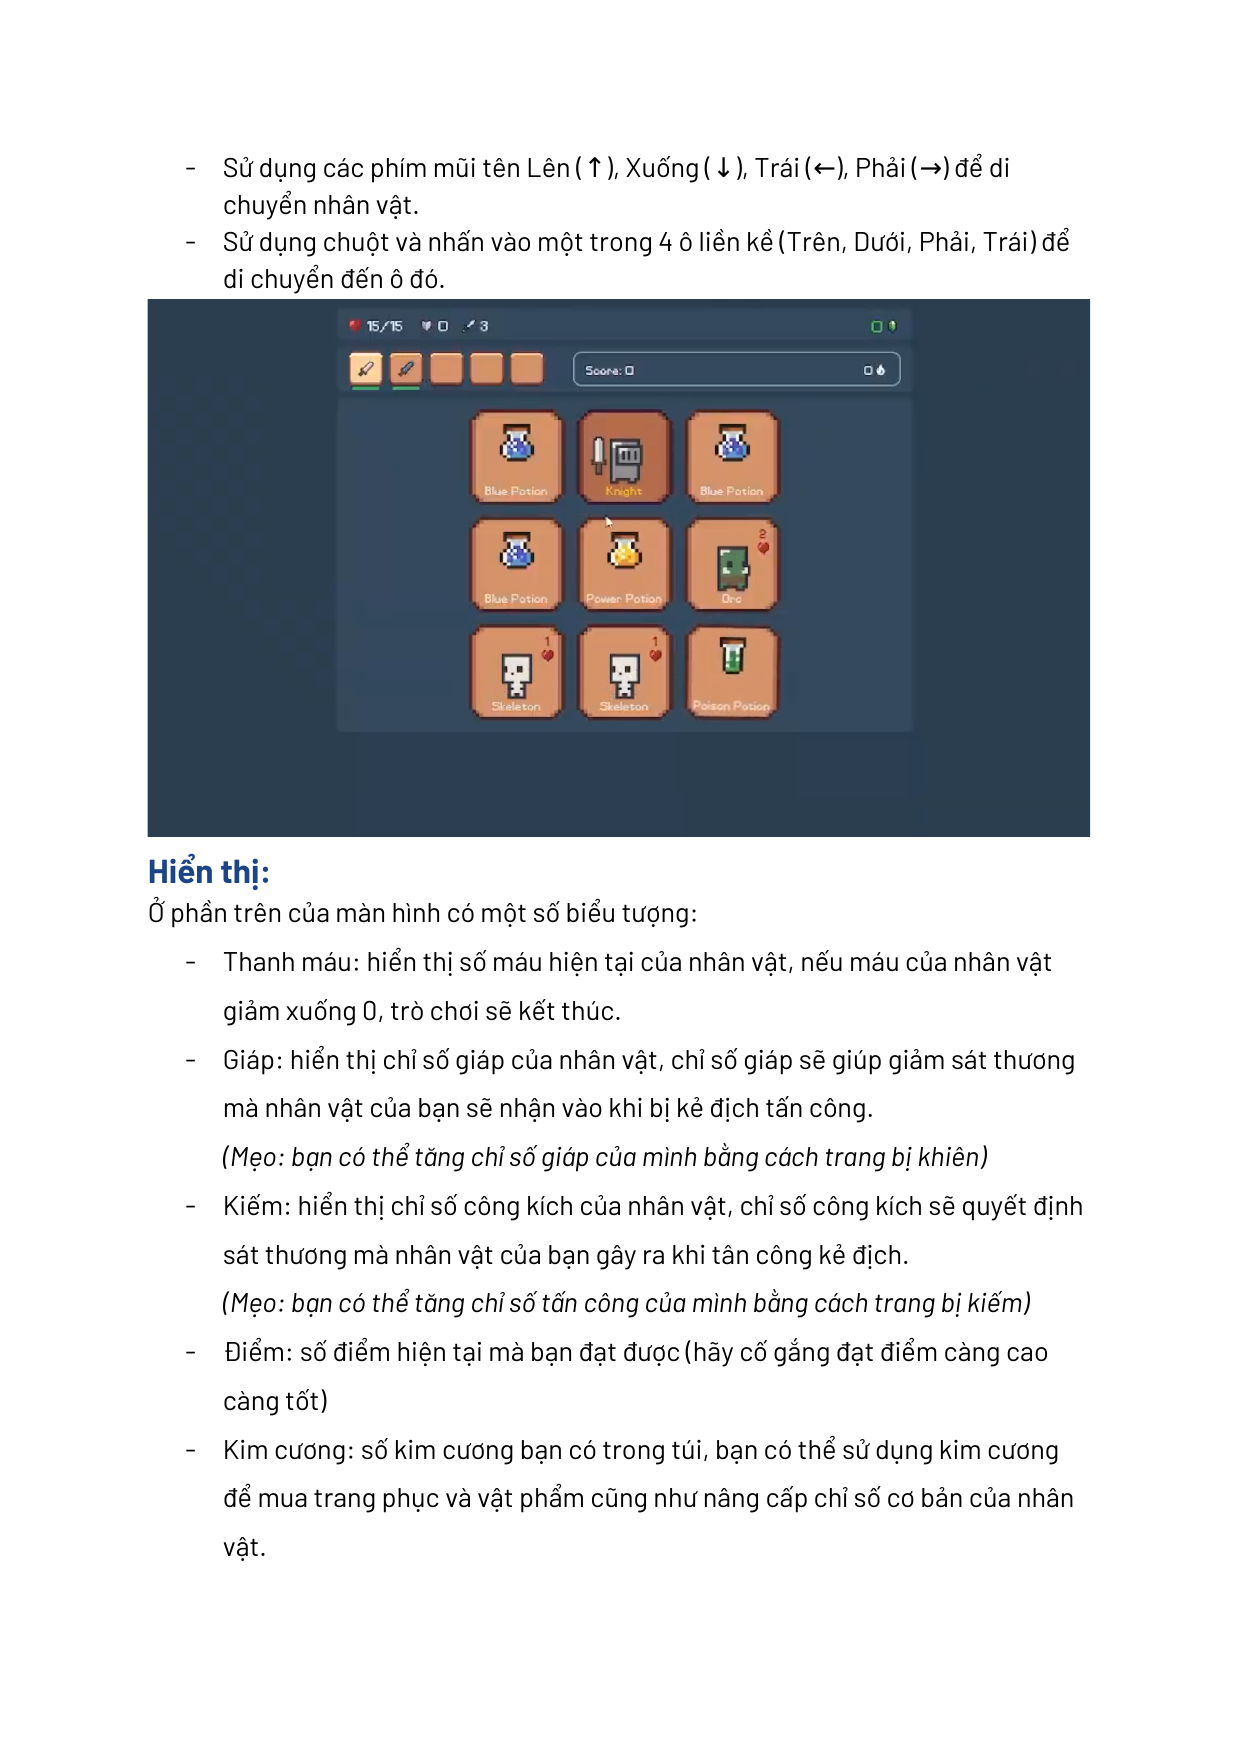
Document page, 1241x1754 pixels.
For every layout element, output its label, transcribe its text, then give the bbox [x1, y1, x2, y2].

list Sử dụng chuột và nhấn vào một trong 4 ô liền kề (Trên, Dưới, Phải, Trái) để di chuyển đến ô đó. [185, 224, 1090, 294]
list Kim cương: số kim cương bạn có trong túi, bạn có thể sử dụng kim cương để mua trang phục và vật phẩm cũng như nâng cấp chỉ số cơ bản của nhân vật. [185, 1432, 1090, 1562]
text Ở phần trên của màn hình có một số biểu tượng: [148, 896, 1090, 928]
text (Mẹo: bạn có thể tăng chỉ số tấn công của mình bằng cách trang bị kiếm) [223, 1286, 1090, 1318]
picture [147, 299, 1091, 837]
list Kiếm: hiển thị chỉ số công kích của nhân vật, chỉ số công kích sẽ quyết định sát thương mà nhân vật của bạn gây ra khi tân công kẻ địch. [185, 1188, 1090, 1269]
list Thanh máu: hiển thị số máu hiện tại của nhân vật, nếu máu của nhân vật giảm xuống 0, trò chơi sẽ kết thúc. [185, 944, 1090, 1026]
list Sử dụng các phím mũi tên Lên (↑), Xuống (↓), Trái (←), Phải (→) để di chuyển nhân vật. [185, 150, 1090, 220]
list Giáp: hiển thị chỉ số giáp của nhân vật, chỉ số giáp sẽ giúp giảm sát thương mà nhân vật của bạn sẽ nhận vào khi bị kẻ địch tấn công. [185, 1042, 1090, 1123]
text (Mẹo: bạn có thể tăng chỉ số giáp của mình bằng cách trang bị khiên) [223, 1139, 1090, 1172]
text Hiển thị: [148, 850, 1090, 890]
list Điểm: số điểm hiện tại mà bạn đạt được (hãy cố gắng đạt điểm càng cao càng tốt) [185, 1334, 1090, 1416]
